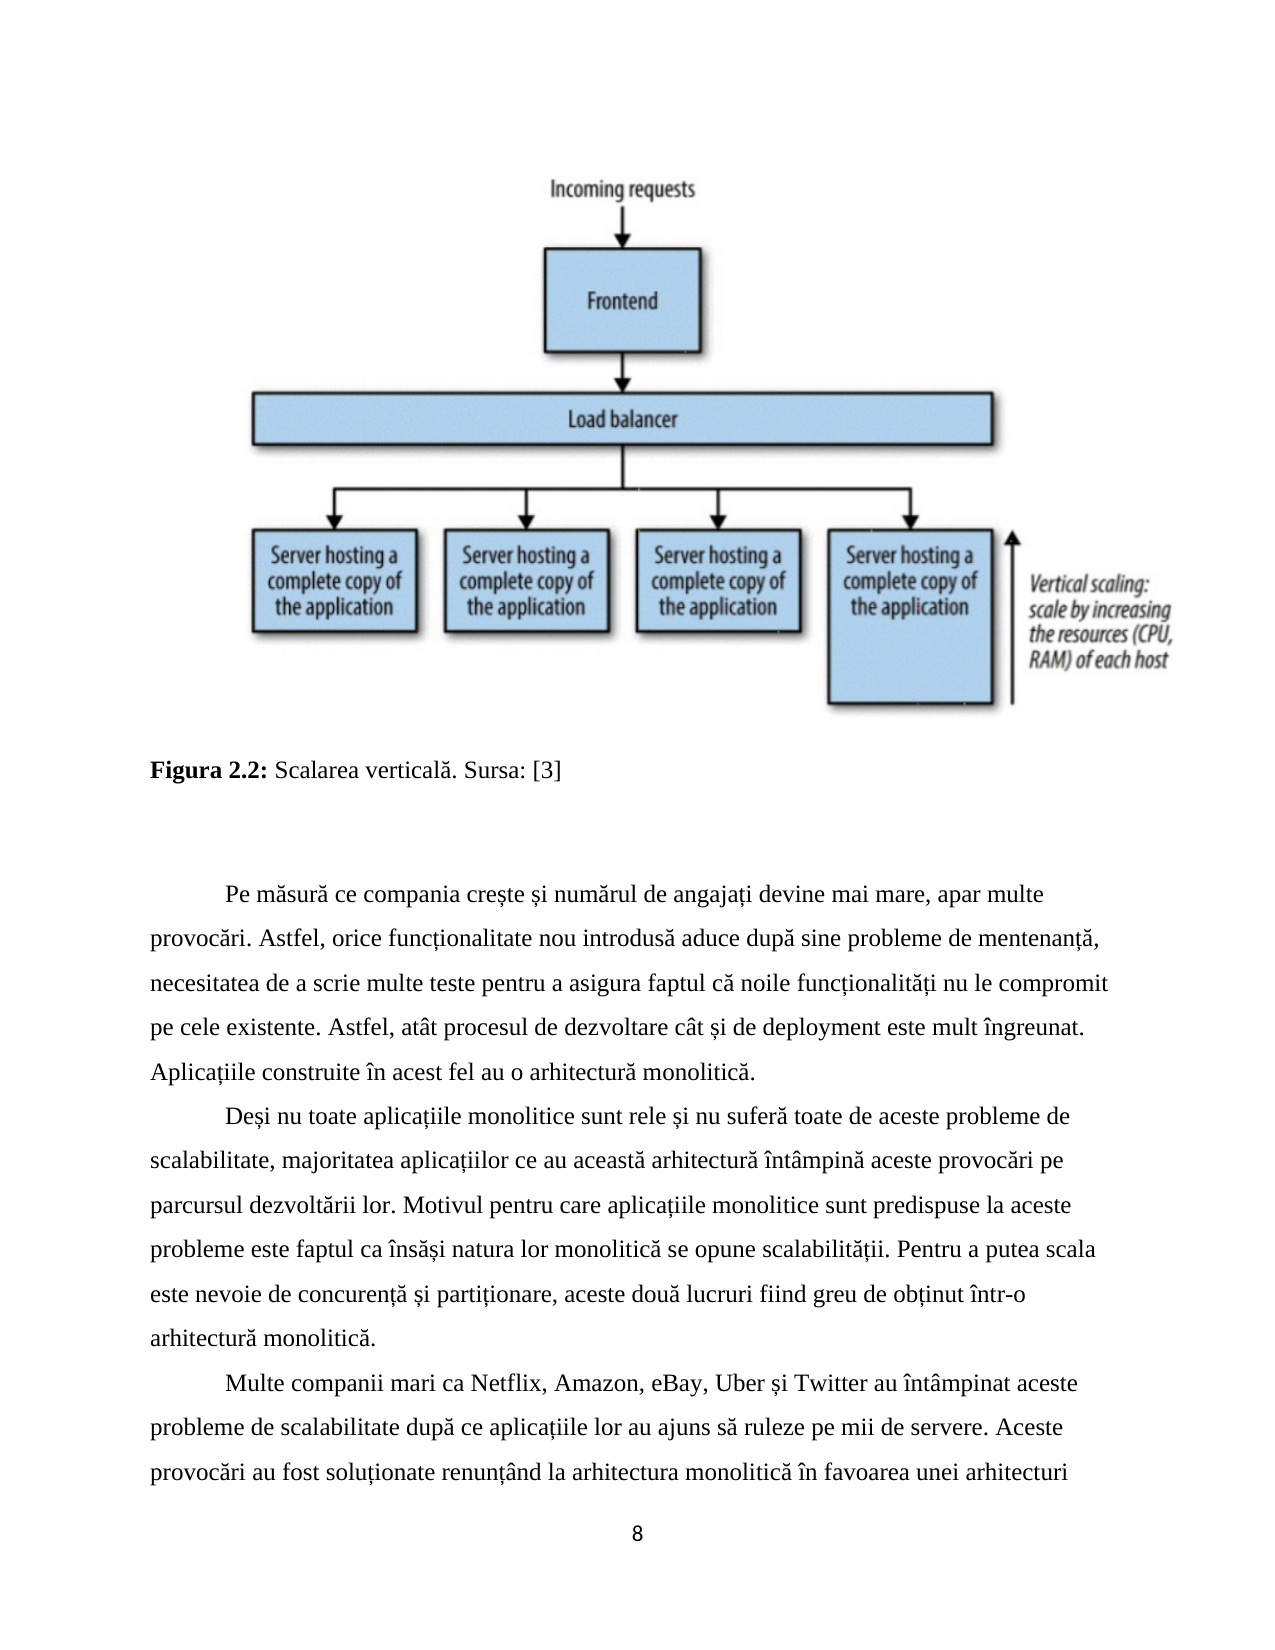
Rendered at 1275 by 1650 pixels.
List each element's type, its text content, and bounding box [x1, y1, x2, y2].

text Figura 2.2: Scalarea verticală. Sursa: [3] [150, 755, 1125, 784]
picture [225, 150, 1200, 723]
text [150, 879, 1125, 1486]
